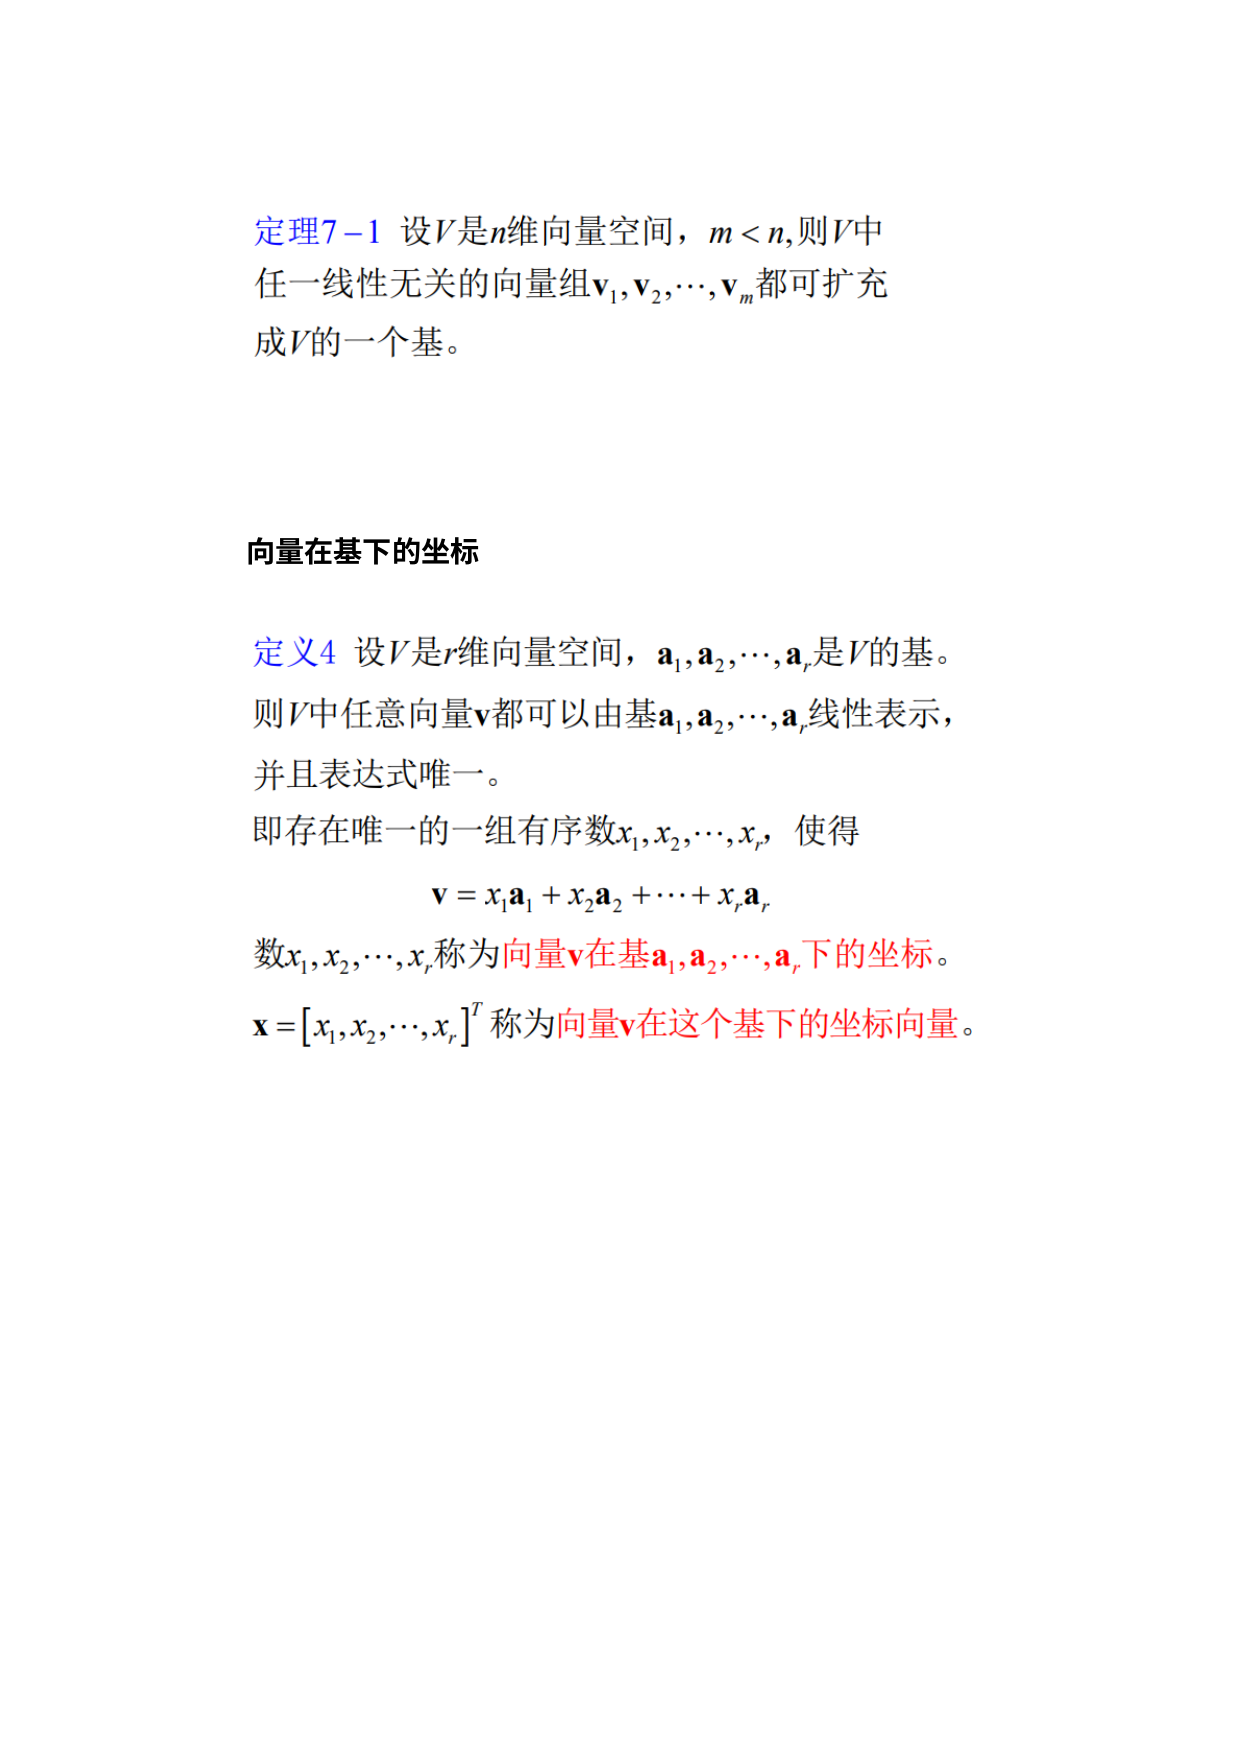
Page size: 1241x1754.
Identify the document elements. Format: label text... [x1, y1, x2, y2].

subtitle 向量在基下的坐标 [187, 517, 1053, 582]
picture [237, 201, 898, 360]
picture [237, 620, 972, 1049]
